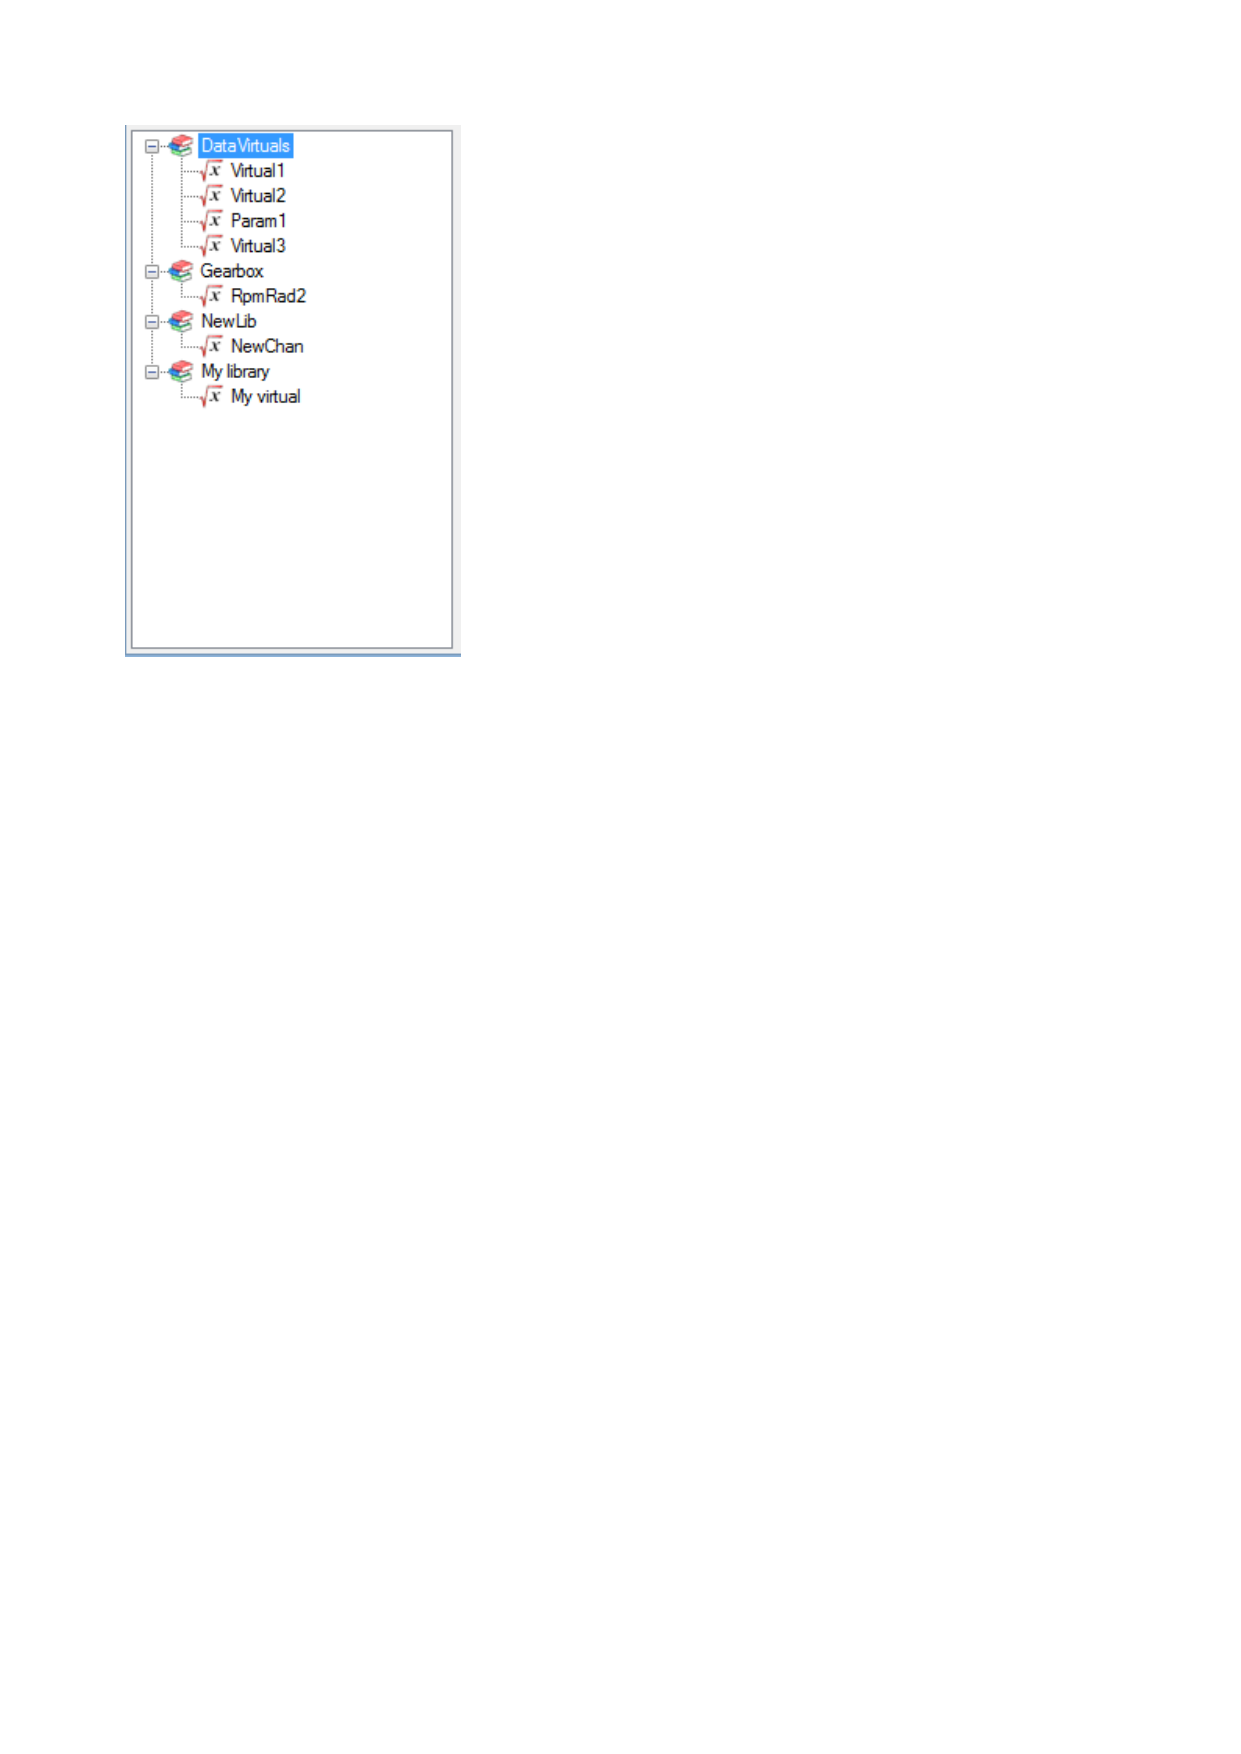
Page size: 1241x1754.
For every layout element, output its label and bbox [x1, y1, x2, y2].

picture [125, 125, 461, 657]
